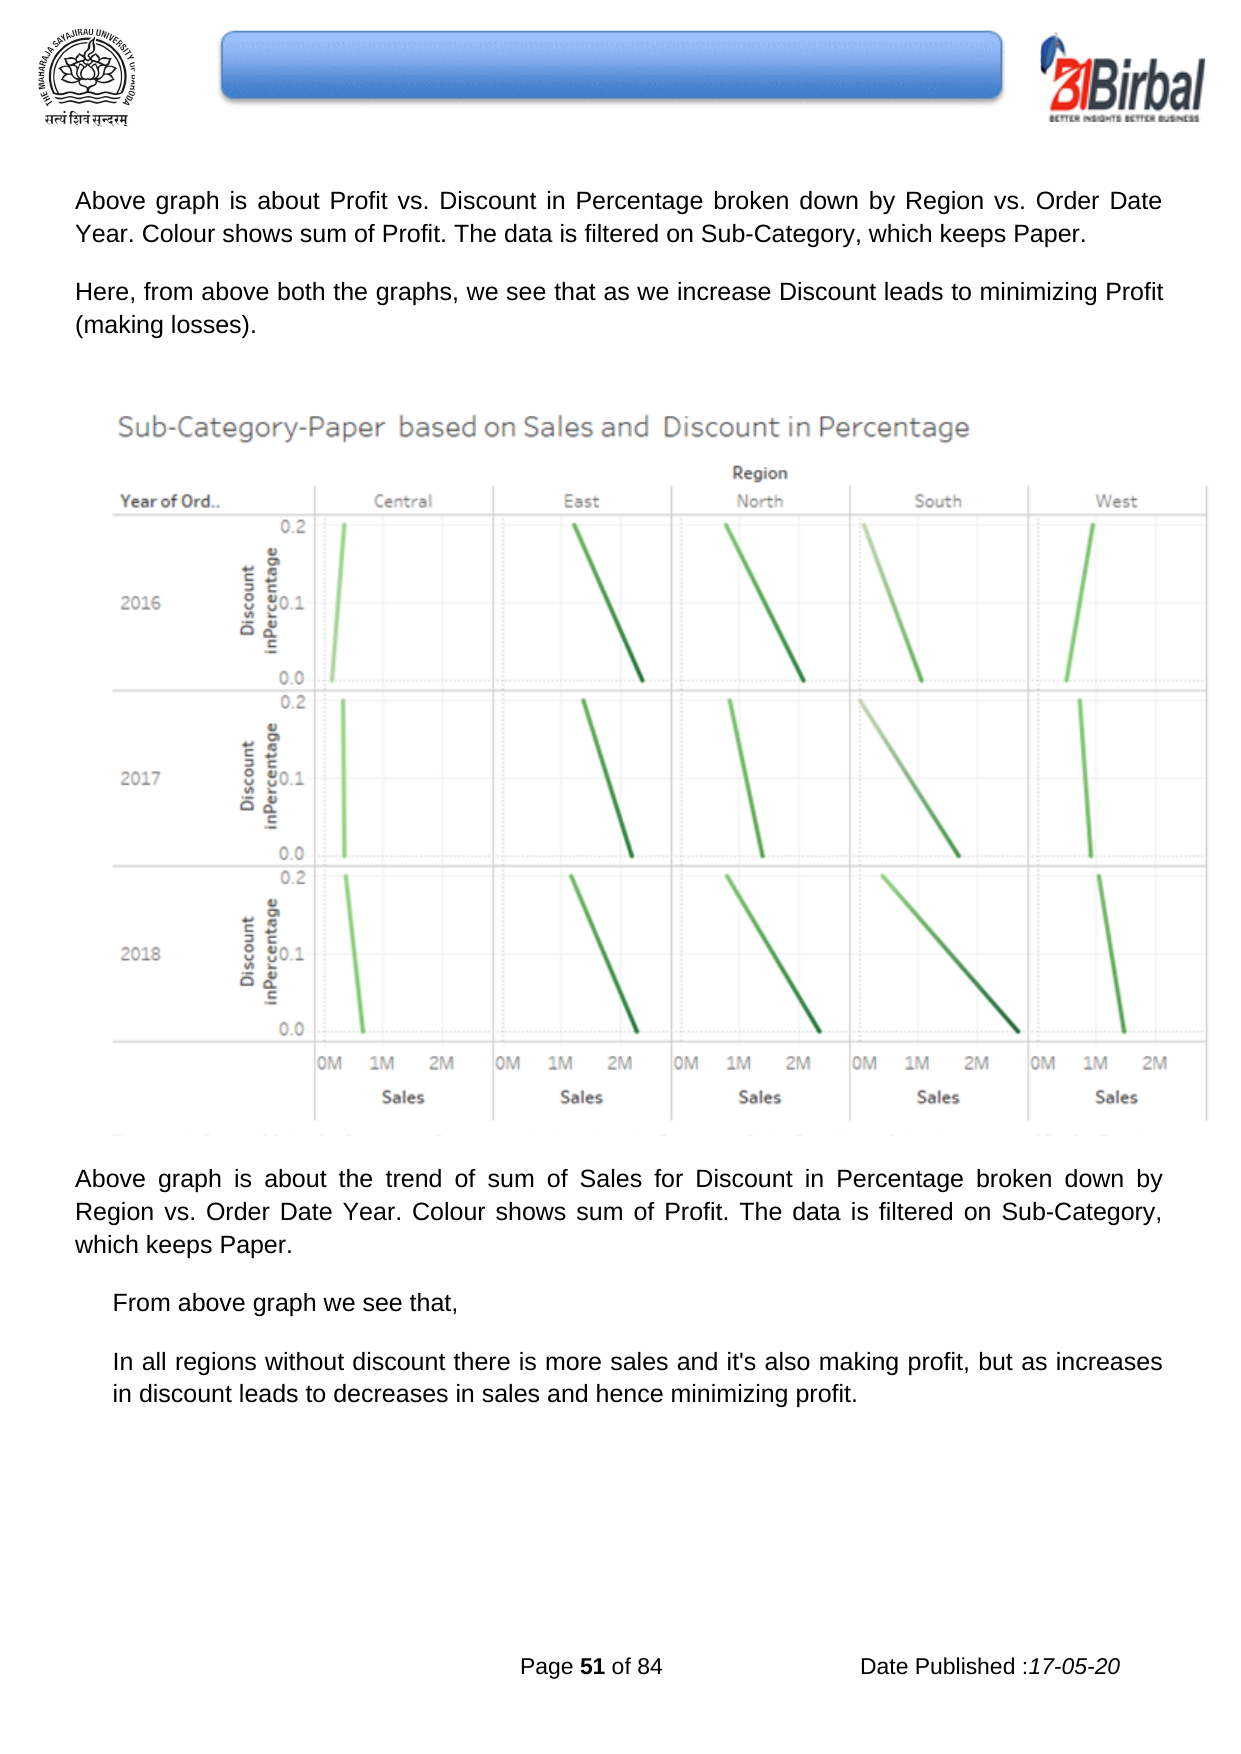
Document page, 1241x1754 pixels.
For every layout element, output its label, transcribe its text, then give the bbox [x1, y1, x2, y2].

text From above graph we see that, [112, 1288, 1165, 1317]
picture [1040, 32, 1205, 122]
text Above graph is about the trend of sum of Sales for Discount in Percentage broken down by Region vs. Order Date Year. Colour shows sum of Profit. The data is filtered on Sub-Category, which keeps Paper. [75, 1164, 1165, 1259]
picture [112, 398, 1209, 1136]
text Above graph is about Profit vs. Discount in Percentage broken down by Region vs. Order Date Year. Colour shows sum of Profit. The data is filtered on Sub-Category, which keeps Paper. [75, 186, 1165, 247]
picture [213, 28, 1011, 110]
text In all regions without discount there is more sales and it's also making profit, but as increases in discount leads to decreases in sales and hence minimizing profit. [112, 1346, 1165, 1408]
picture [37, 28, 135, 126]
text Here, from above both the graphs, we see that as we increase Discount leads to minimizing Profit (making losses). [75, 277, 1165, 338]
